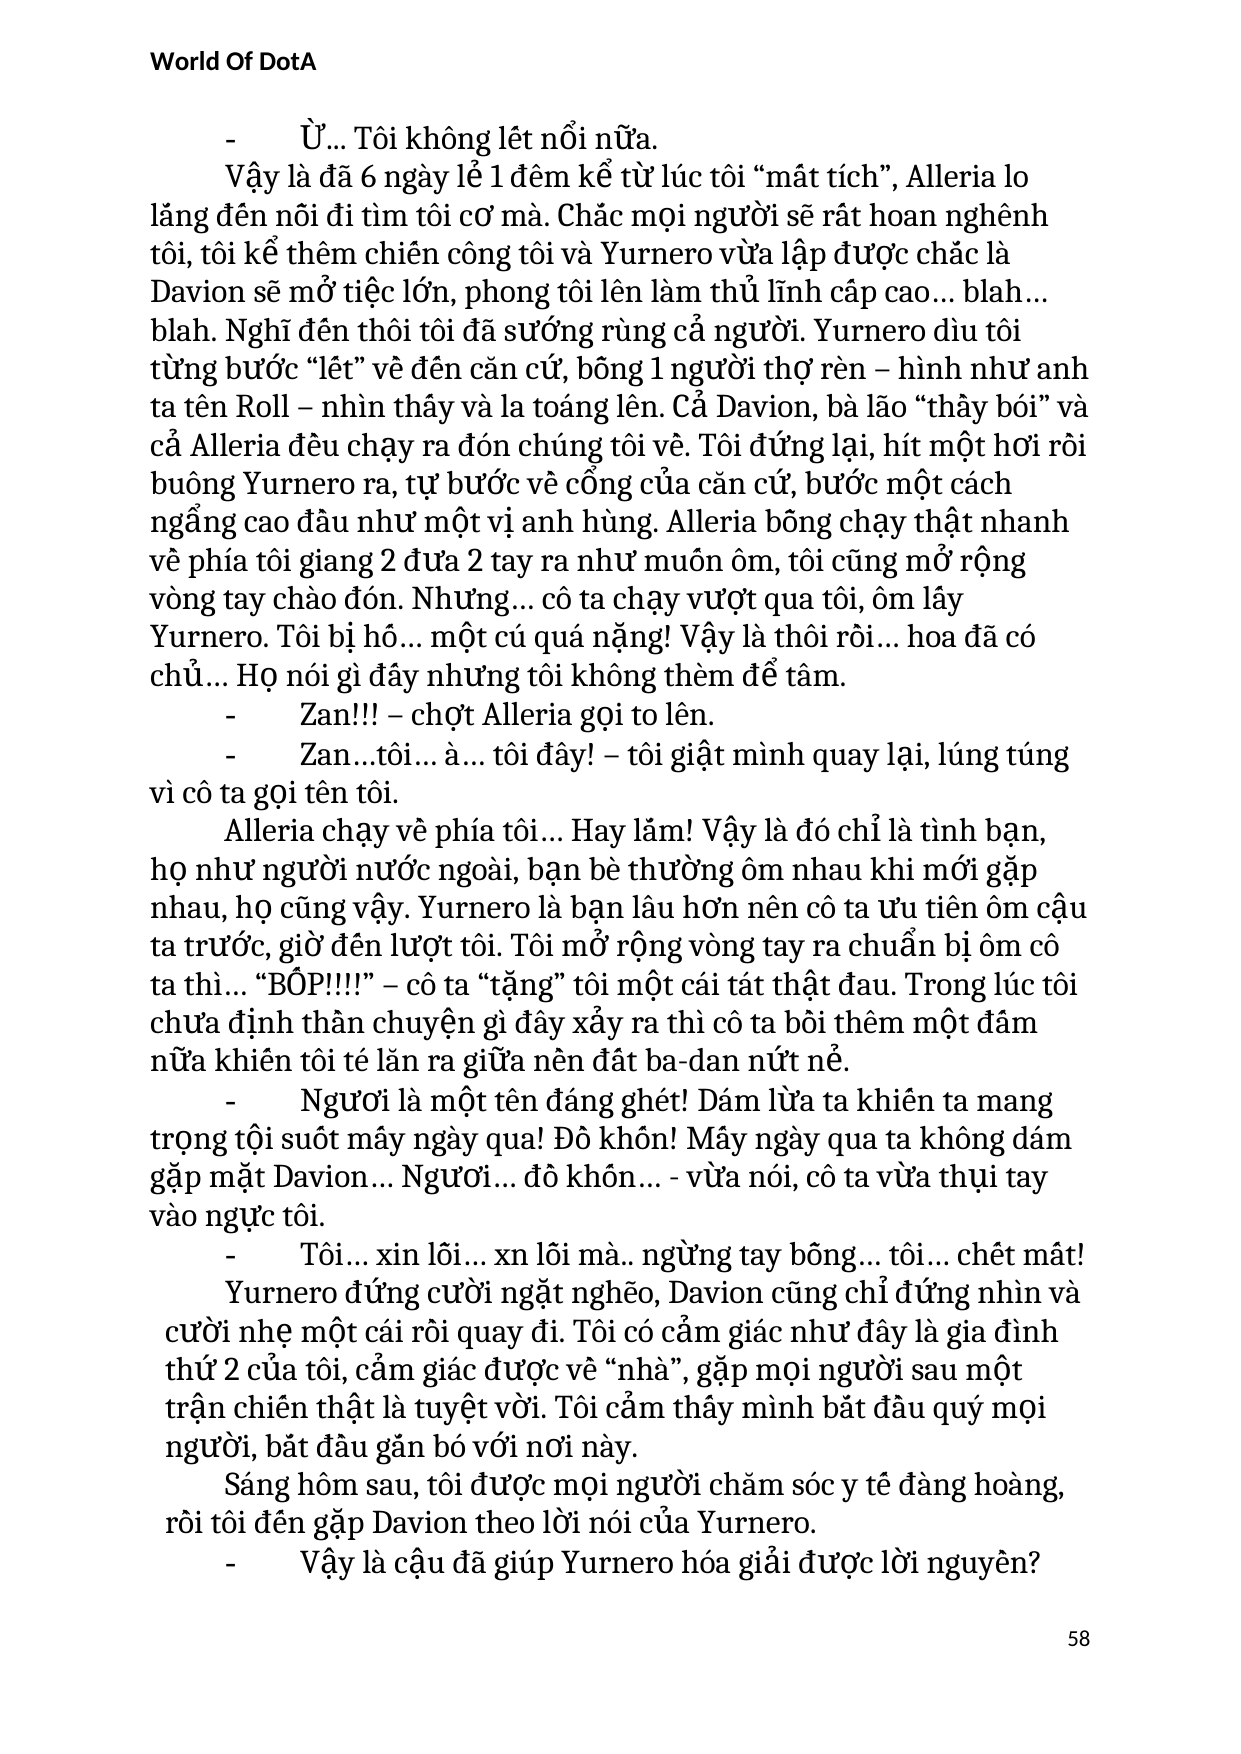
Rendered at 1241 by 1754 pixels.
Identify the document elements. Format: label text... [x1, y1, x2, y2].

subtitle Ngươi là một tên đáng ghét! Dám lừa ta khiến ta mang trọng tội suốt mấy ngày qua! Đồ khốn! Mấy ngày qua ta không dám gặp mặt Davion… Ngươi… đồ khốn… - vừa nói, cô ta vừa thụi tay vào ngực tôi. [150, 1080, 1090, 1234]
subtitle Zan…tôi… à… tôi đây! – tôi giật mình quay lại, lúng túng vì cô ta gọi tên tôi. [150, 734, 1090, 812]
subtitle Tôi… xin lỗi… xn lỗi mà.. ngừng tay bỗng… tôi… chết mất! [150, 1234, 1090, 1274]
subtitle Vậy là đã 6 ngày lẻ 1 đêm kể từ lúc tôi “mất tích”, Alleria lo lắng đến nỗi đi tìm tôi cơ mà. Chắc mọi người sẽ rất hoan nghênh tôi, tôi kể thêm chiến công tôi và Yurnero vừa lập được chắc là Davion sẽ mở tiệc lớn, phong tôi lên làm thủ lĩnh cấp cao… blah… blah. Nghĩ đến thôi tôi đã sướng rùng cả người. Yurnero dìu tôi từng bước “lết” về đến căn cứ, bỗng 1 người thợ rèn – hình như anh ta tên Roll – nhìn thấy và la toáng lên. Cả Davion, bà lão “thầy bói” và cả Alleria đều chạy ra đón chúng tôi về. Tôi đứng lại, hít một hơi rồi buông Yurnero ra, tự bước về cổng của căn cứ, bước một cách ngẩng cao đầu như một vị anh hùng. Alleria bỗng chạy thật nhanh về phía tôi giang 2 đưa 2 tay ra như muốn ôm, tôi cũng mở rộng vòng tay chào đón. Nhưng… cô ta chạy vượt qua tôi, ôm lấy Yurnero. Tôi bị hố… một cú quá nặng! Vậy là thôi rồi… hoa đã có chủ… Họ nói gì đấy nhưng tôi không thèm để tâm. [150, 158, 1090, 694]
subtitle Vậy là cậu đã giúp Yurnero hóa giải được lời nguyền? [150, 1542, 1090, 1582]
subtitle Zan!!! – chợt Alleria gọi to lên. [150, 694, 1090, 734]
subtitle Alleria chạy về phía tôi… Hay lắm! Vậy là đó chỉ là tình bạn, họ như người nước ngoài, bạn bè thường ôm nhau khi mới gặp nhau, họ cũng vậy. Yurnero là bạn lâu hơn nên cô ta ưu tiên ôm cậu ta trước, giờ đến lượt tôi. Tôi mở rộng vòng tay ra chuẩn bị ôm cô ta thì… “BỐP!!!!” – cô ta “tặng” tôi một cái tát thật đau. Trong lúc tôi chưa định thần chuyện gì đây xảy ra thì cô ta bồi thêm một đấm nữa khiến tôi té lăn ra giữa nền đất ba-dan nứt nẻ. [150, 812, 1090, 1080]
subtitle Yurnero đứng cười ngặt nghẽo, Davion cũng chỉ đứng nhìn và cười nhẹ một cái rồi quay đi. Tôi có cảm giác như đây là gia đình thứ 2 của tôi, cảm giác được về “nhà”, gặp mọi người sau một trận chiến thật là tuyệt vời. Tôi cảm thấy mình bắt đầu quý mọi người, bắt đầu gắn bó với nơi này. [165, 1274, 1090, 1466]
subtitle Sáng hôm sau, tôi được mọi người chăm sóc y tế đàng hoàng, rồi tôi đến gặp Davion theo lời nói của Yurnero. [165, 1466, 1090, 1542]
subtitle Ừ... Tôi không lết nổi nữa. [150, 118, 1090, 158]
